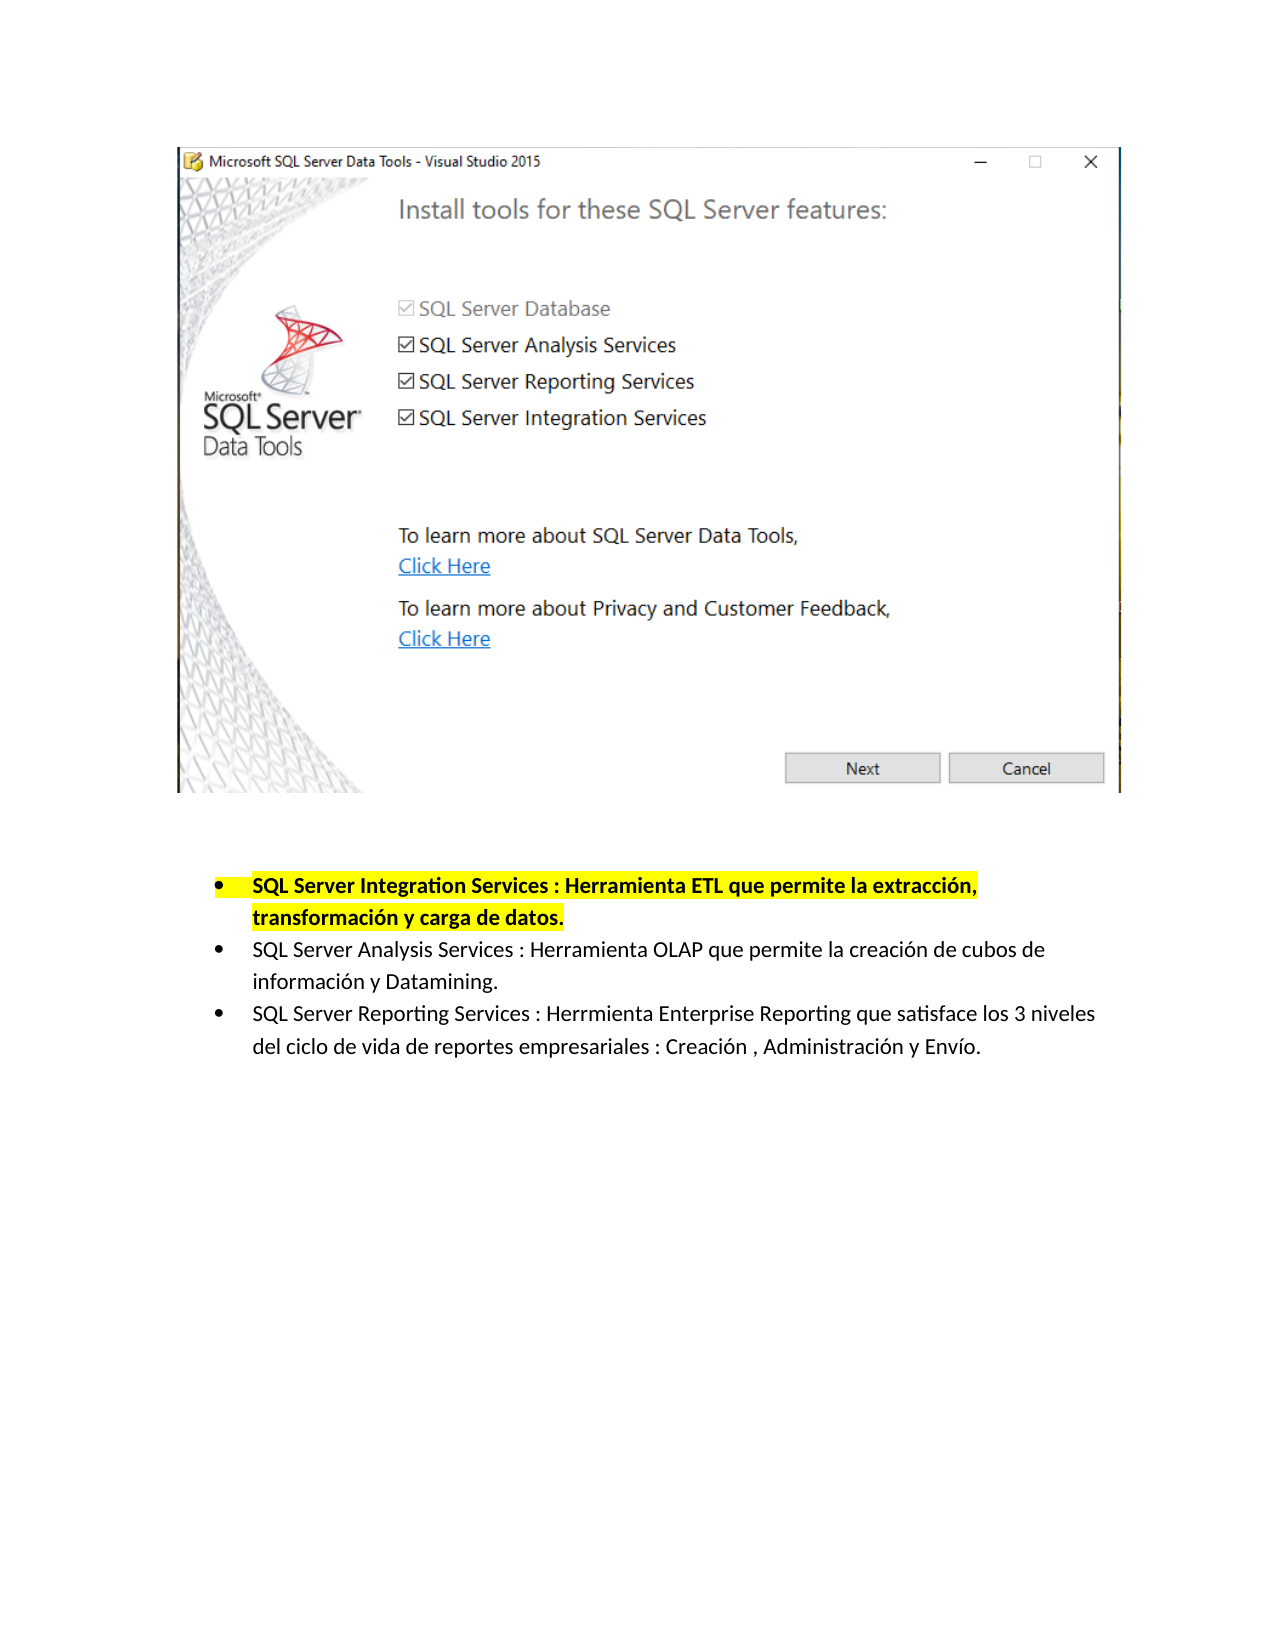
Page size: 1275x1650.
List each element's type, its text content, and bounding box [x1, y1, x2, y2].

list SQL Server Integration Services : Herramienta ETL que permite la extracción, transformación y carga de datos. [215, 871, 1098, 931]
list SQL Server Analysis Services : Herramienta OLAP que permite la creación de cubos de información y Datamining. [215, 935, 1098, 995]
list SQL Server Reporting Services : Herrmienta Enterprise Reporting que satisface los 3 niveles del ciclo de vida de reportes empresariales : Creación , Administración y Envío. [215, 999, 1098, 1060]
picture [177, 147, 1122, 793]
